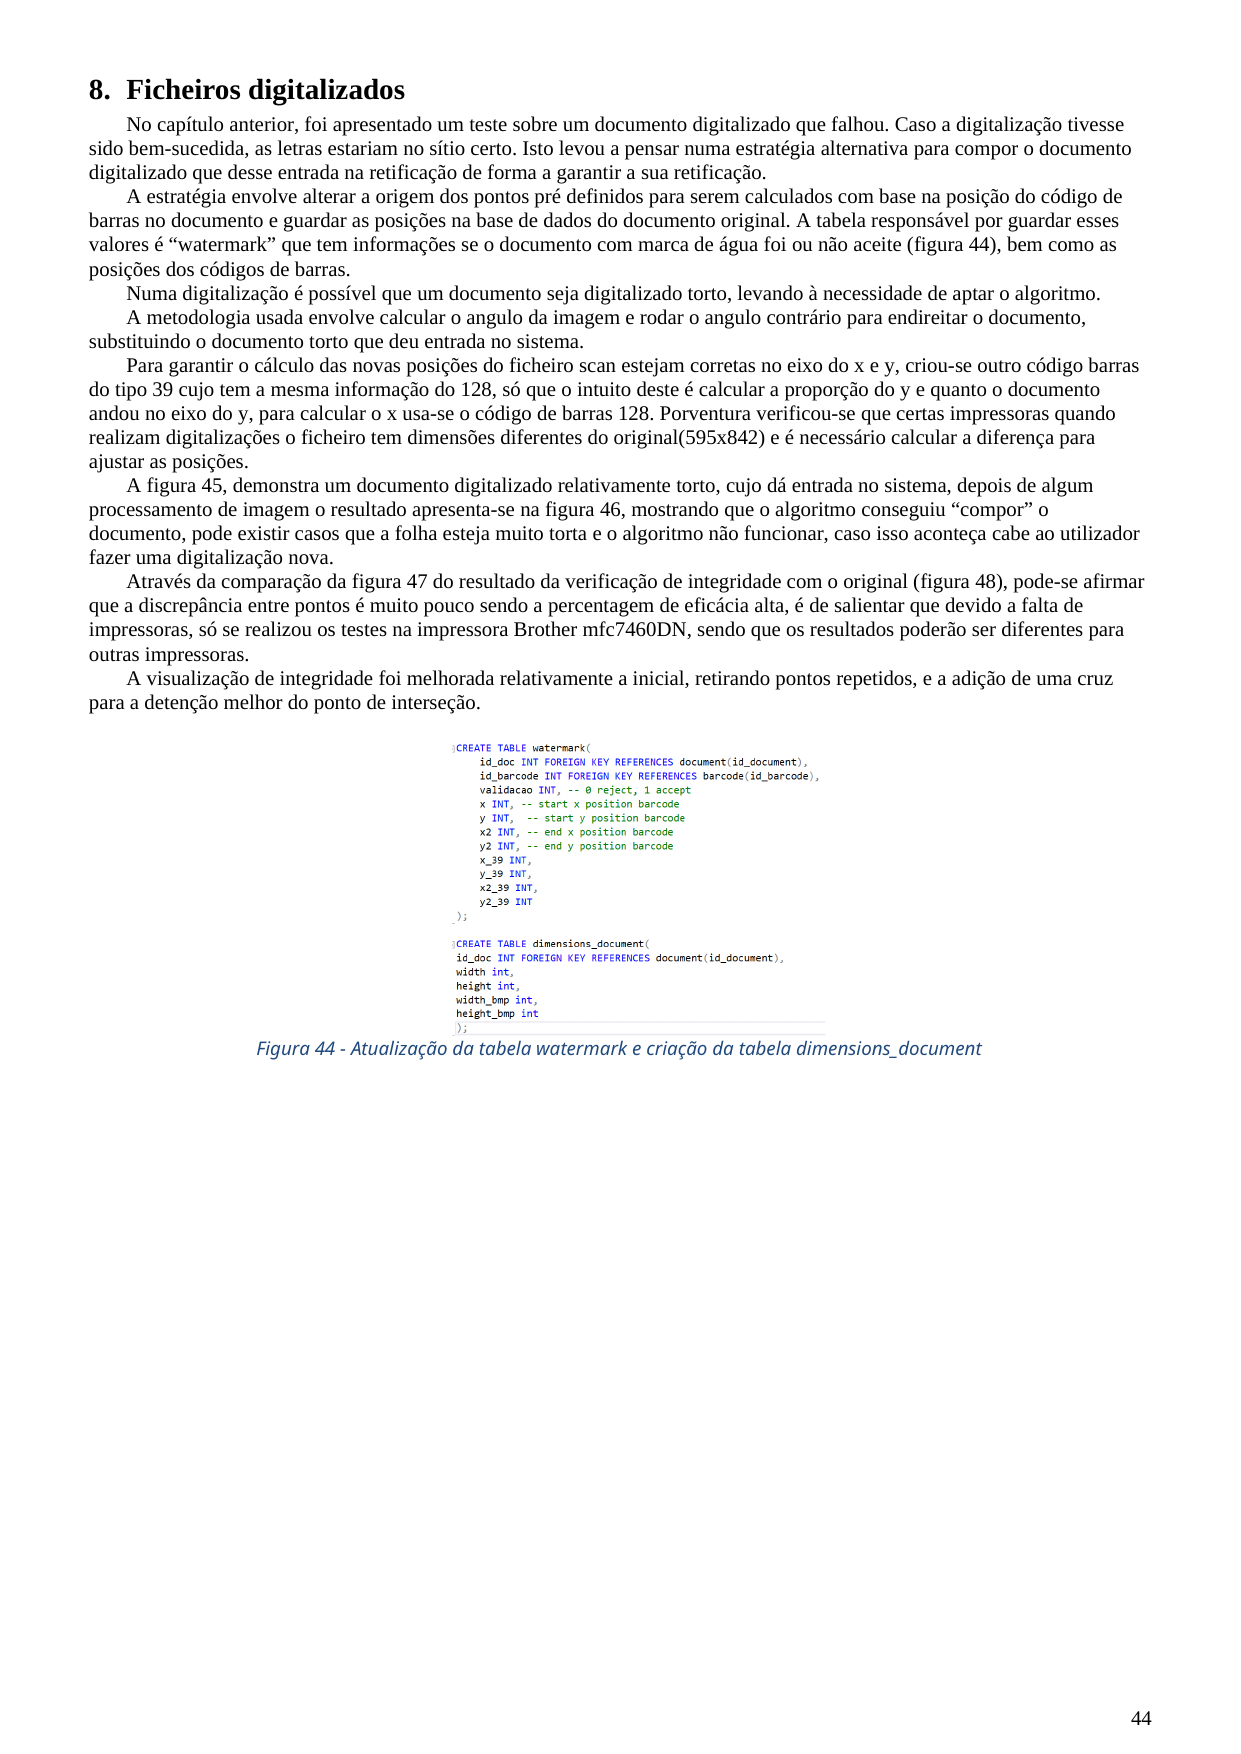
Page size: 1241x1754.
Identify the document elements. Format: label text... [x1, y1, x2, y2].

text Através da comparação da figura 47 do resultado da verificação de integridade com o original (figura 48), pode-se afirmar que a discrepância entre pontos é muito pouco sendo a percentagem de eficácia alta, é de salientar que devido a falta de impressoras, só se realizou os testes na impressora Brother mfc7460DN, sendo que os resultados poderão ser diferentes para outras impressoras. [89, 569, 1152, 666]
text Para garantir o cálculo das novas posições do ficheiro scan estejam corretas no eixo do x e y, criou-se outro código barras do tipo 39 cujo tem a mesma informação do 128, só que o intuito deste é calcular a proporção do y e quanto o documento andou no eixo do y, para calcular o x usa-se o código de barras 128. Porventura verificou-se que certas impressoras quando realizam digitalizações o ficheiro tem dimensões diferentes do original(595x842) e é necessário calcular a diferença para ajustar as posições. [89, 353, 1152, 473]
text A visualização de integridade foi melhorada relativamente a inicial, retirando pontos repetidos, e a adição de uma cruz para a detenção melhor do ponto de interseção. [89, 666, 1152, 714]
picture [452, 737, 826, 1036]
text A figura 45, demonstra um documento digitalizado relativamente torto, cujo dá entrada no sistema, depois de algum processamento de imagem o resultado apresenta-se na figura 46, mostrando que o algoritmo conseguiu “compor” o documento, pode existir casos que a folha esteja muito torta e o algoritmo não funcionar, caso isso aconteça cabe ao utilizador fazer uma digitalização nova. [89, 473, 1152, 569]
text Figura 44 - Atualização da tabela watermark e criação da tabela dimensions_document [89, 1036, 1152, 1061]
subtitle Ficheiros digitalizados [89, 72, 1152, 106]
text A metodologia usada envolve calcular o angulo da imagem e rodar o angulo contrário para endireitar o documento, substituindo o documento torto que deu entrada no sistema. [89, 304, 1152, 353]
text Numa digitalização é possível que um documento seja digitalizado torto, levando à necessidade de aptar o algoritmo. [89, 281, 1152, 304]
text No capítulo anterior, foi apresentado um teste sobre um documento digitalizado que falhou. Caso a digitalização tivesse sido bem-sucedida, as letras estariam no sítio certo. Isto levou a pensar numa estratégia alternativa para compor o documento digitalizado que desse entrada na retificação de forma a garantir a sua retificação. [89, 112, 1152, 184]
text A estratégia envolve alterar a origem dos pontos pré definidos para serem calculados com base na posição do código de barras no documento e guardar as posições na base de dados do documento original. A tabela responsável por guardar esses valores é “watermark” que tem informações se o documento com marca de água foi ou não aceite (figura 44), bem como as posições dos códigos de barras. [89, 184, 1152, 281]
